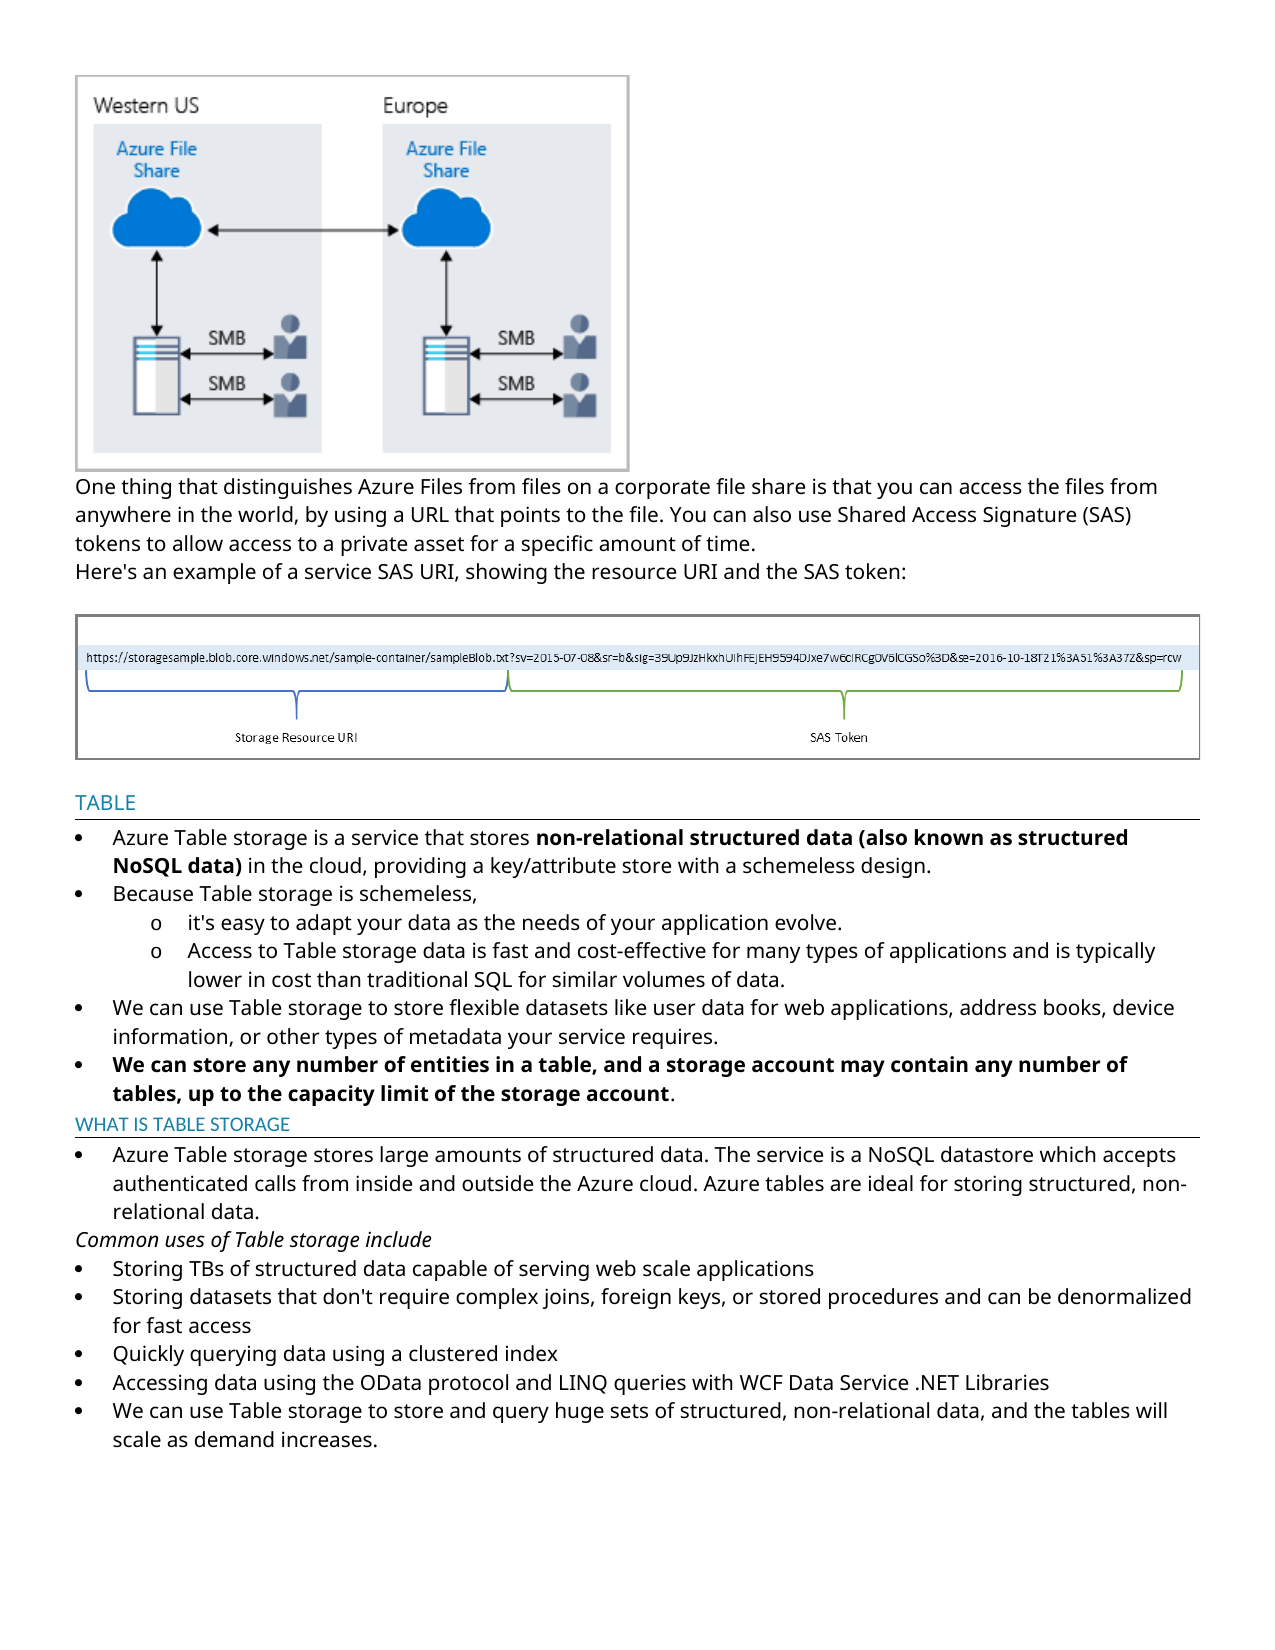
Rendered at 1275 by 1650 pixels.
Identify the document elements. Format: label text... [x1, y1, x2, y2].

list Azure Table storage is a service that stores non-relational structured data (also known as structured NoSQL data) in the cloud, providing a key/attribute store with a schemeless design. [75, 823, 1200, 879]
list Access to Table storage data is fast and cost-effective for many types of applications and is typically lower in cost than traditional SQL for similar volumes of data. [150, 936, 1200, 993]
subtitle TABLE [75, 788, 1200, 819]
list We can store any number of entities in a table, and a storage account may contain any number of tables, up to the capacity limit of the storage account. [75, 1050, 1200, 1107]
list Accessing data using the OData protocol and LINQ queries with WCF Data Service .NET Libraries [75, 1368, 1200, 1396]
list We can use Table storage to store and query huge sets of structured, non-relational data, and the tables will scale as demand increases. [75, 1396, 1200, 1453]
list Because Table storage is schemeless, [75, 879, 1200, 908]
text Common uses of Table storage include [75, 1226, 1200, 1254]
subtitle WHAT IS TABLE STORAGE [75, 1111, 1200, 1137]
picture [75, 614, 1200, 760]
picture [75, 75, 630, 472]
list We can use Table storage to store flexible datasets like user data for web applications, address books, device information, or other types of metadata your service requires. [75, 993, 1200, 1050]
list Storing TBs of structured data capable of serving web scale applications [75, 1254, 1200, 1282]
list Azure Table storage stores large amounts of structured data. The service is a NoSQL datastore which accepts authenticated calls from inside and outside the Azure cloud. Azure tables are ideal for storing structured, non-relational data. [75, 1140, 1200, 1226]
list Quickly querying data using a clustered index [75, 1339, 1200, 1368]
list Storing datasets that don't require complex joins, foreign keys, or stored procedures and can be denormalized for fast access [75, 1282, 1200, 1339]
list it's easy to adapt your data as the needs of your application evolve. [150, 908, 1200, 936]
text One thing that distinguishes Azure Files from files on a corporate file share is that you can access the files from anywhere in the world, by using a URL that points to the file. You can also use Shared Access Signature (SAS) tokens to allow access to a private asset for a specific amount of time. [75, 472, 1200, 557]
text Here's an example of a service SAS URI, showing the resource URI and the SAS token: [75, 557, 1200, 586]
